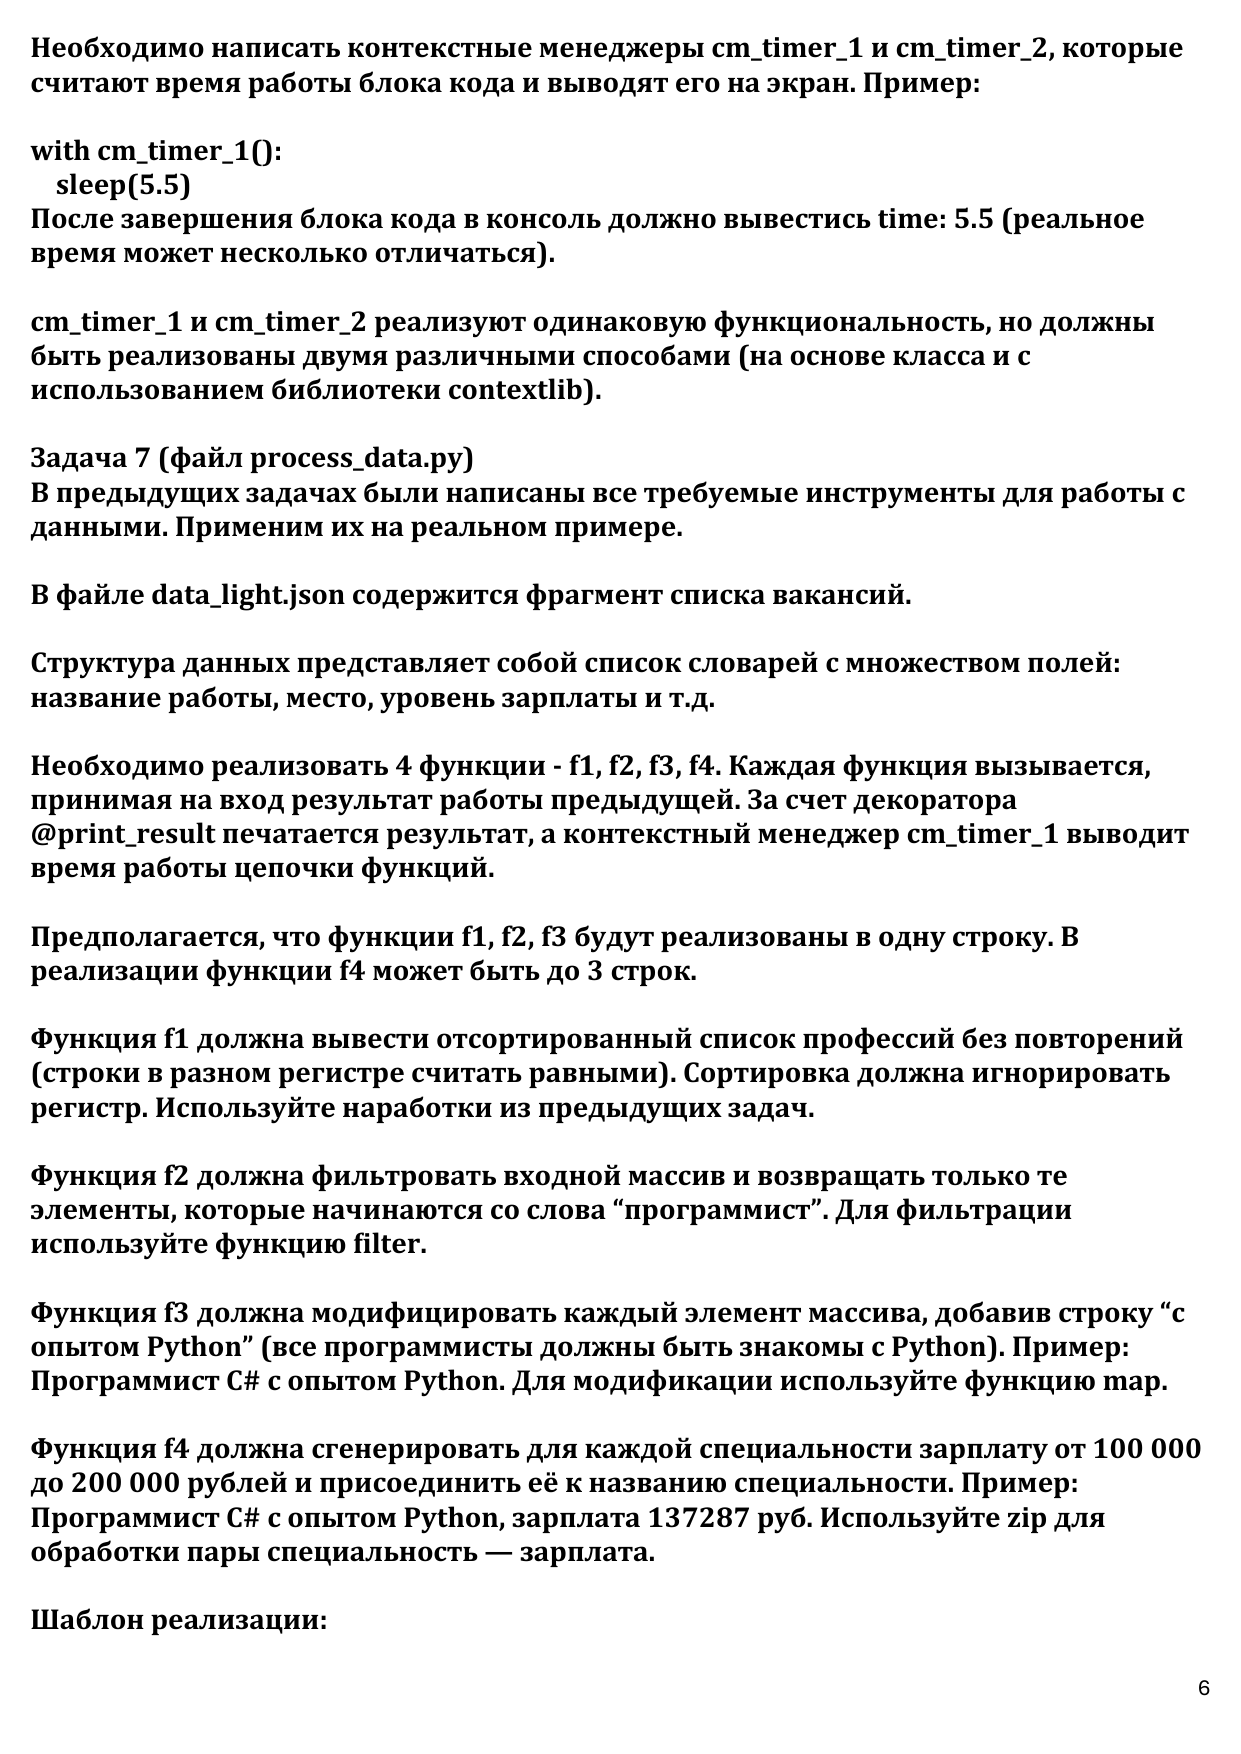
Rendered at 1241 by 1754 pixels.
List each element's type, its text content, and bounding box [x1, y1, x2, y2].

text Предполагается, что функции f1, f2, f3 будут реализованы в одну строку. В реализации функции f4 может быть до 3 строк. [30, 918, 1210, 987]
text Функция f1 должна вывести отсортированный список профессий без повторений (строки в разном регистре считать равными). Сортировка должна игнорировать регистр. Используйте наработки из предыдущих задач. [30, 1021, 1210, 1123]
text Необходимо написать контекстные менеджеры cm_timer_1 и cm_timer_2, которые считают время работы блока кода и выводят его на экран. Пример: [30, 30, 1210, 98]
text В файле data_light.json содержится фрагмент списка вакансий. [30, 577, 1210, 611]
text Функция f2 должна фильтровать входной массив и возвращать только те элементы, которые начинаются со слова “программист”. Для фильтрации используйте функцию filter. [30, 1158, 1210, 1260]
text В предыдущих задачах были написаны все требуемые инструменты для работы с данными. Применим их на реальном примере. [30, 474, 1210, 543]
text После завершения блока кода в консоль должно вывестись time: 5.5 (реальное время может несколько отличаться). [30, 201, 1210, 269]
text Функция f4 должна сгенерировать для каждой специальности зарплату от 100 000 до 200 000 рублей и присоединить её к названию специальности. Пример: Программист C# с опытом Python, зарплата 137287 руб. Используйте zip для обработки пары специальность — зарплата. [30, 1431, 1210, 1568]
text with cm_timer_1(): [30, 133, 1210, 167]
text Функция f3 должна модифицировать каждый элемент массива, добавив строку “с опытом Python” (все программисты должны быть знакомы с Python). Пример: Программист C# с опытом Python. Для модификации используйте функцию map. [30, 1294, 1210, 1397]
text Задача 7 (файл process_data.py) [30, 440, 1210, 474]
text Необходимо реализовать 4 функции - f1, f2, f3, f4. Каждая функция вызывается, принимая на вход результат работы предыдущей. За счет декоратора @print_result печатается результат, а контекстный менеджер cm_timer_1 выводит время работы цепочки функций. [30, 748, 1210, 884]
text Шаблон реализации: [30, 1602, 1210, 1636]
text cm_timer_1 и cm_timer_2 реализуют одинаковую функциональность, но должны быть реализованы двумя различными способами (на основе класса и с использованием библиотеки contextlib). [30, 303, 1210, 406]
text sleep(5.5) [30, 167, 1210, 201]
text Структура данных представляет собой список словарей с множеством полей: название работы, место, уровень зарплаты и т.д. [30, 645, 1210, 713]
